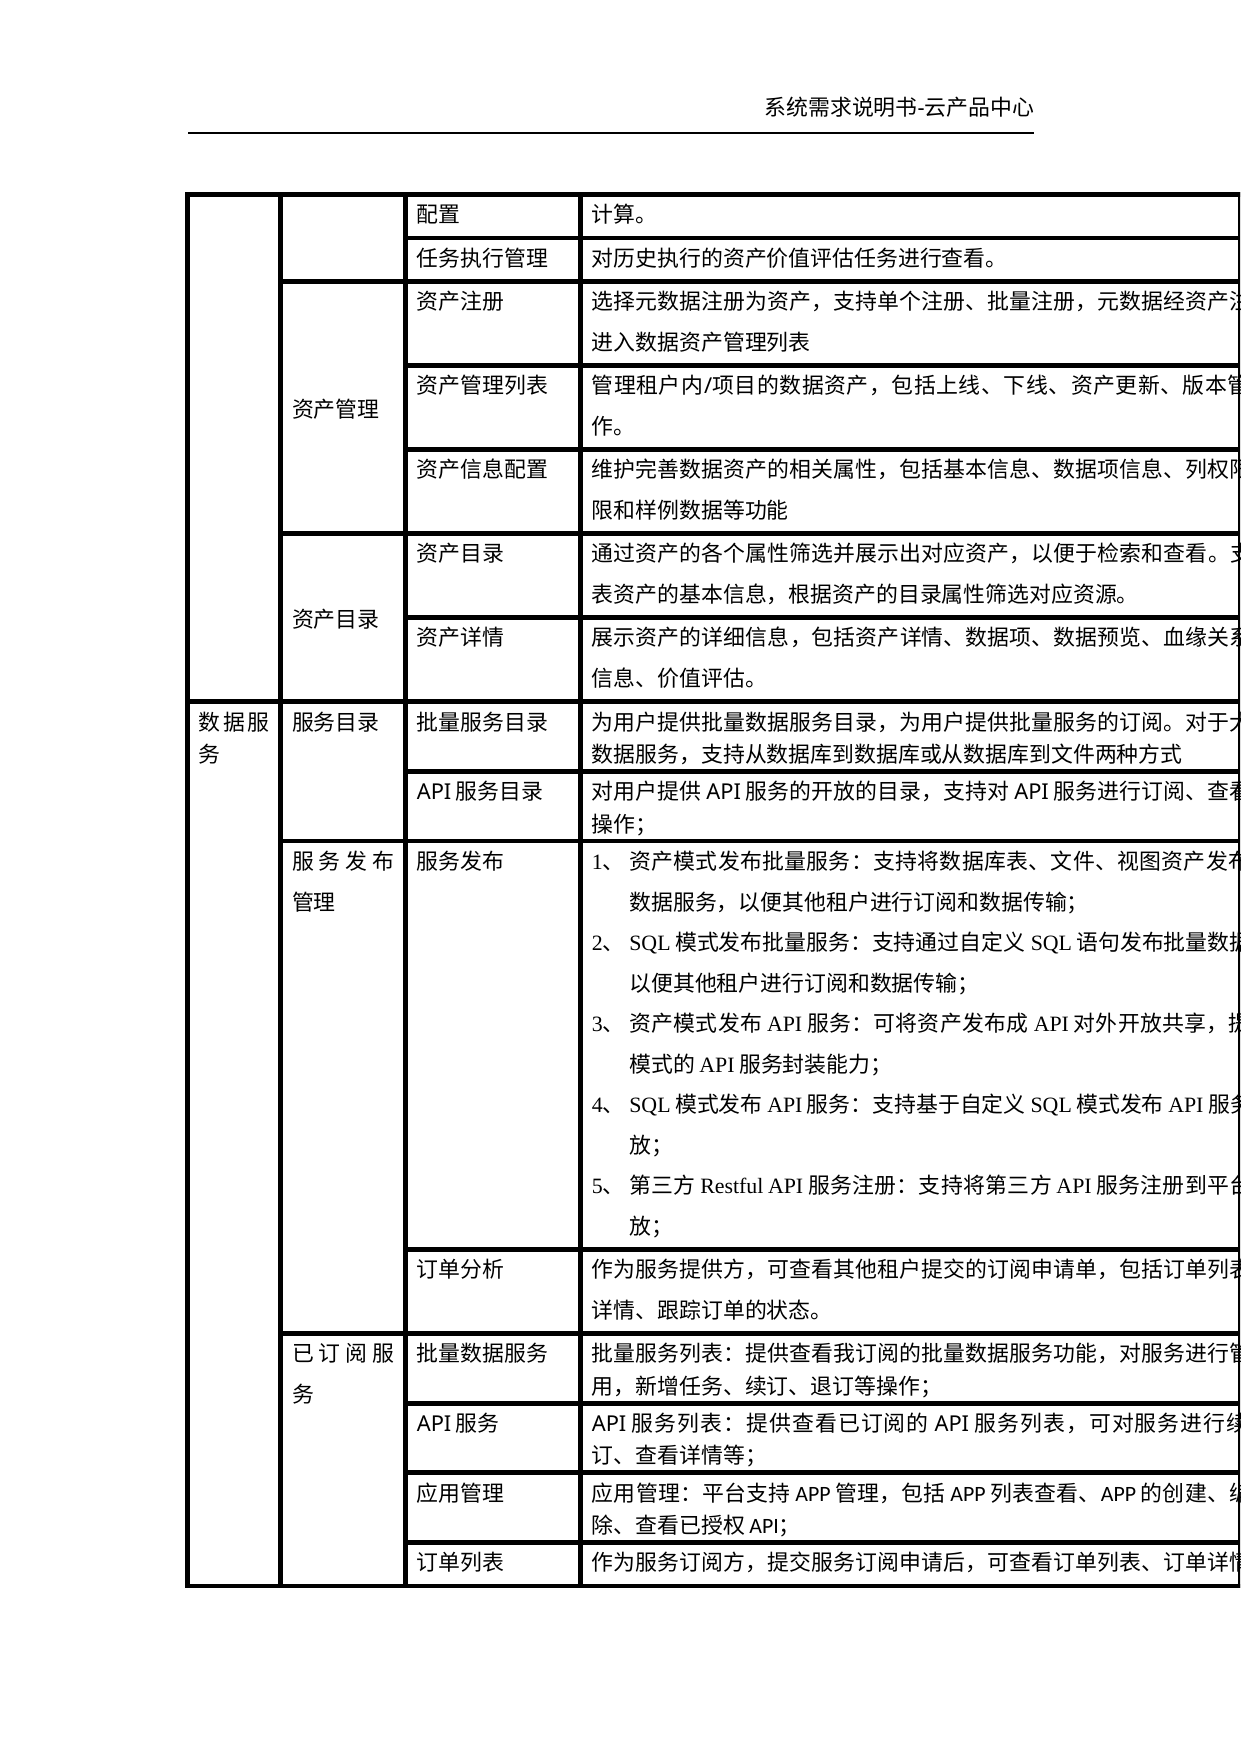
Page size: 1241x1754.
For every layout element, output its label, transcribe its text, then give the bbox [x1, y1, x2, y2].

table_cell 资产注册 [408, 284, 578, 363]
table_cell API服务列表：提供查看已订阅的API服务列表，可对服务进行续订、退订、查看详情等； [583, 1406, 1238, 1470]
table_cell 资产管理 [283, 284, 403, 531]
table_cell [583, 1545, 1238, 1583]
table_cell 订单分析 [408, 1252, 578, 1331]
table_cell 数据服务 [190, 704, 278, 1583]
table_cell 批量服务列表：提供查看我订阅的批量数据服务功能，对服务进行管理，使用，新增任务、续订、退订等操作； [583, 1336, 1238, 1401]
table_cell 维护完善数据资产的相关属性，包括基本信息、数据项信息、列权限、行权限和样例数据等功能 [583, 452, 1238, 531]
table_cell 资产模式发布批量服务：支持将数据库表、文件、视图资产发布为批量数据服务，以便其他租户进行订阅和数据传输； SQL模式发布批量服务：支持通过自定义SQL语句发布批量数据服务，以便其他租户进行订阅和数据传输； 资产模式发布API服务：可将资产发布成API对外开放共享，提供资产模式的API服务封装能力； SQL模式发布API服务：支持基于自定义SQL模式发布API服务对外开放； 第三方Restful API服务注册：支持将第三方API服务注册到平台进行开放； [583, 843, 1238, 1247]
table_cell 对用户提供API服务的开放的目录，支持对API服务进行订阅、查看详情等操作； [583, 774, 1238, 839]
table_cell 资产详情 [408, 620, 578, 699]
table_cell 资产目录 [283, 536, 403, 699]
table_cell 为用户提供批量数据服务目录，为用户提供批量服务的订阅。对于大批量的数据服务，支持从数据库到数据库或从数据库到文件两种方式 [583, 704, 1238, 769]
table_cell 展示资产的详细信息，包括资产详情、数据项、数据预览、血缘关系、服务信息、价值评估。 [583, 620, 1238, 699]
table_cell API服务目录 [408, 774, 578, 839]
table_cell 应用管理 [408, 1475, 578, 1540]
table_cell 服务发布管理 [283, 843, 403, 1331]
table_cell 应用管理：平台支持APP管理，包括APP列表查看、APP的创建、编辑、删除、查看已授权API； [583, 1475, 1238, 1540]
table_cell 通过资产的各个属性筛选并展示出对应资产，以便于检索和查看。支持展示表资产的基本信息，根据资产的目录属性筛选对应资源。 [583, 536, 1238, 615]
table_cell 批量数据服务 [408, 1336, 578, 1401]
table_cell 服务目录 [283, 704, 403, 839]
table_cell 批量服务目录 [408, 704, 578, 769]
table_cell 对历史执行的资产价值评估任务进行查看。 [583, 240, 1238, 279]
table_cell 资产价值偏离配置 [408, 197, 578, 236]
table_cell 已订阅服务 [283, 1336, 403, 1583]
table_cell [583, 197, 1238, 236]
table_cell 作为服务提供方，可查看其他租户提交的订阅申请单，包括订单列表、订单详情、跟踪订单的状态。 [583, 1252, 1238, 1331]
table_cell API服务 [408, 1406, 578, 1470]
table_cell 任务执行管理 [408, 240, 578, 279]
table_cell 订单列表 [408, 1545, 578, 1583]
table_cell 选择元数据注册为资产，支持单个注册、批量注册，元数据经资产注册后即进入数据资产管理列表 [583, 284, 1238, 363]
table_cell 资产信息配置 [408, 452, 578, 531]
table_cell 资产目录 [408, 536, 578, 615]
table_cell 管理租户内/项目的数据资产，包括上线、下线、资产更新、版本管理等操作。 [583, 368, 1238, 447]
table_cell 资产管理列表 [408, 368, 578, 447]
table_cell 服务发布 [408, 843, 578, 1247]
